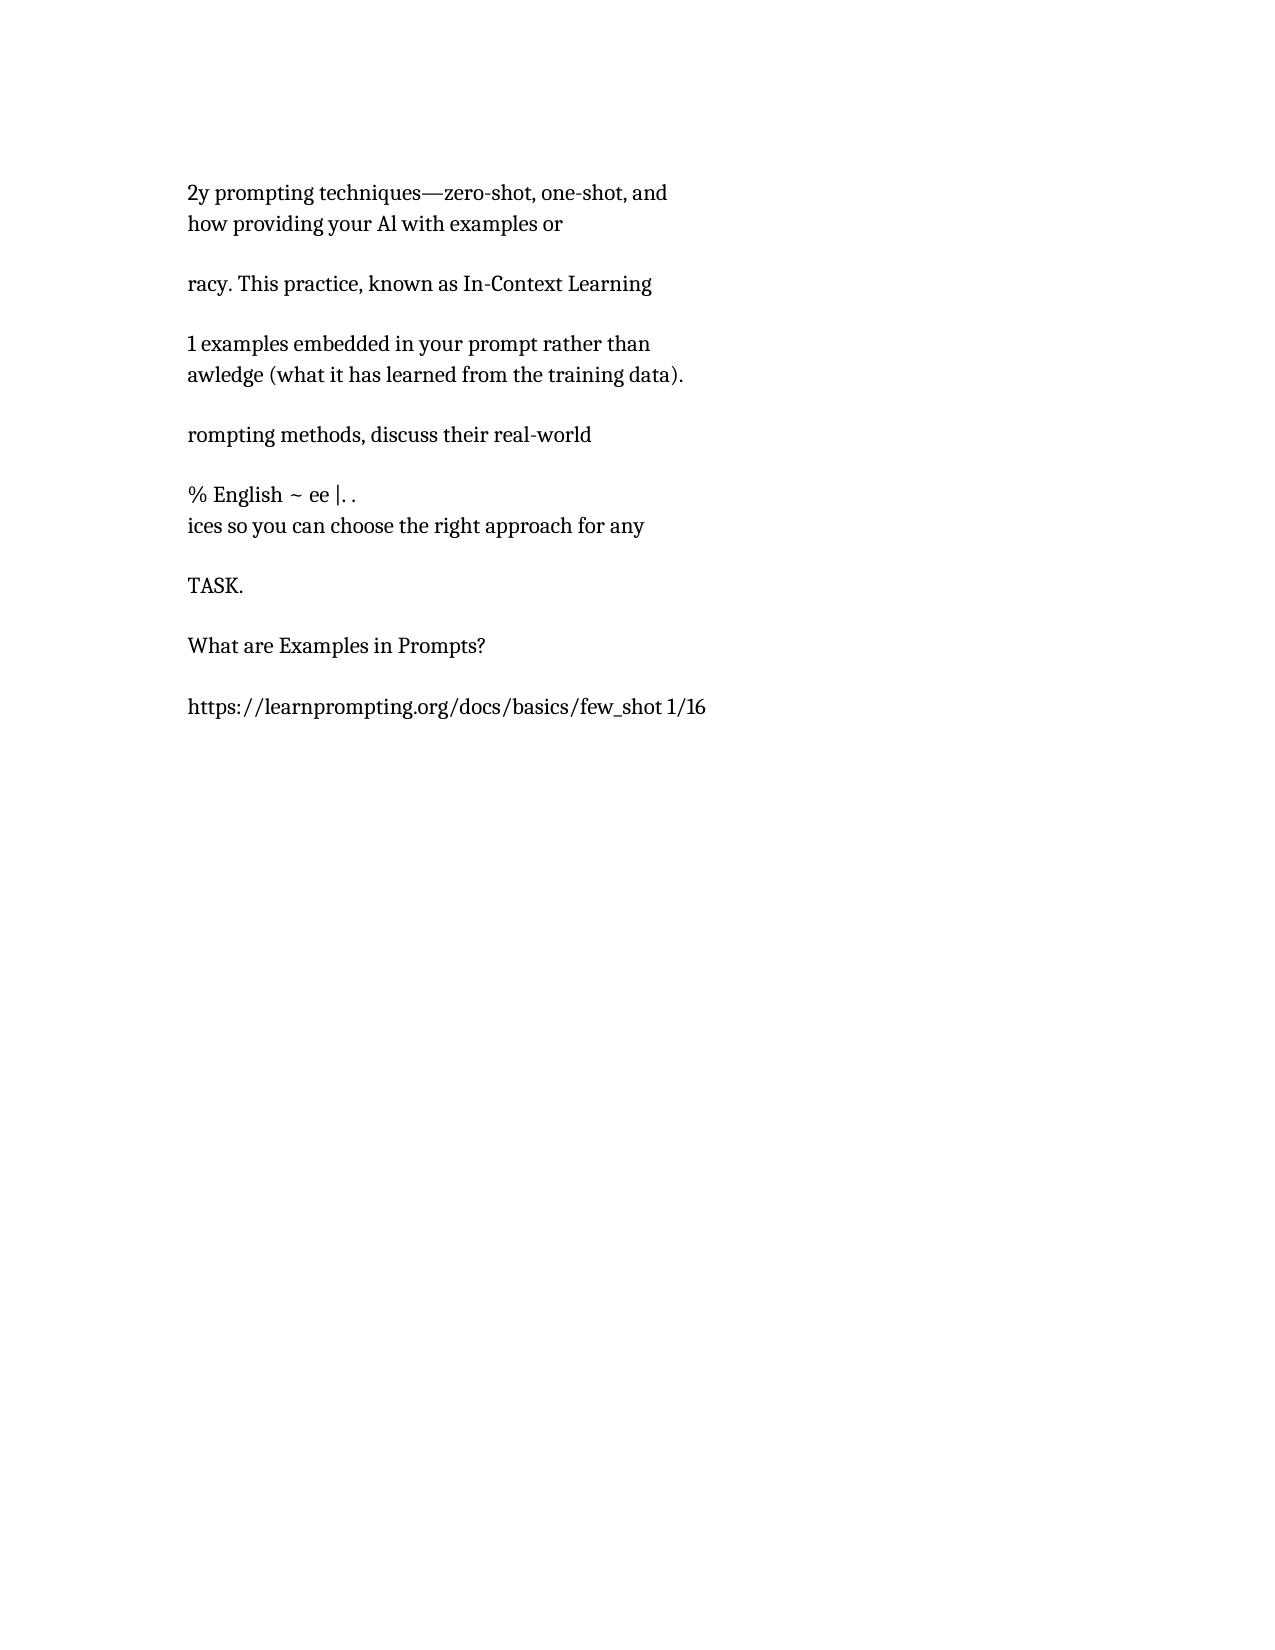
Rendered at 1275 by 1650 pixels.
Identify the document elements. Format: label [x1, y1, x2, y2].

text [187, 150, 1087, 750]
